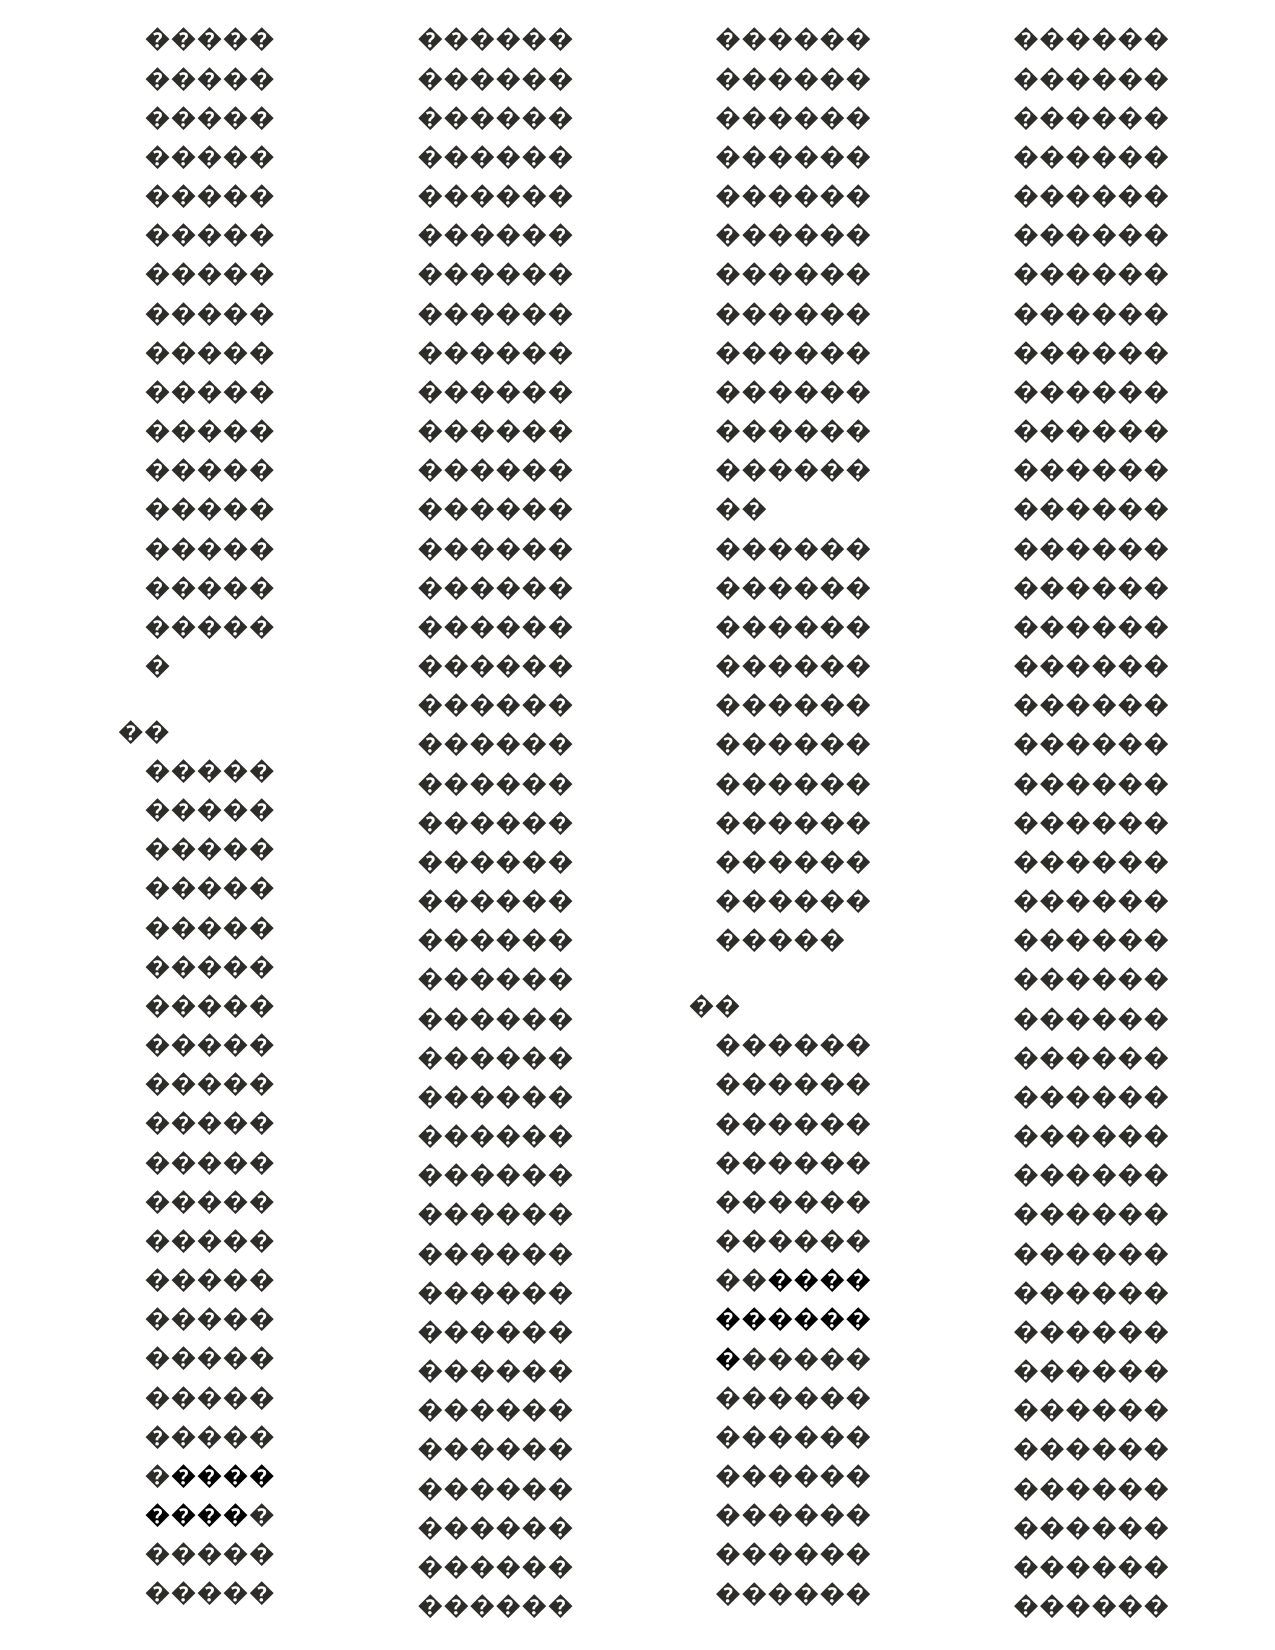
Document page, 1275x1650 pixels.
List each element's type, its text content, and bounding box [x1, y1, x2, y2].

text ������������������������������������������������������������������������������������������������������������������������������������������������������������������������������������������������������������������������������������������������������������������������������������������������������������������������������������������������������������������������������������������������������������������������������������������������ ����������������������������������������������������������������� [688, 17, 894, 957]
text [118, 17, 298, 682]
text ������������������������������������������������������������������������������������������������������������������������������������������������������������������������������������������������������������������������������������������������������������������������������������������������������������������������������������������������������������������������������������������������������������������������������������������������ ����������������������������������������������������������������� [390, 17, 596, 1622]
text ������������������������������������������������������������������������������������������������������������������������������������������������������������������������������������������������������������������������������������������������������������������������������������������������������������������������������������������������������������������������������������������������������������������������������������������������ ����������������������������������������������������������������� [118, 709, 298, 1610]
